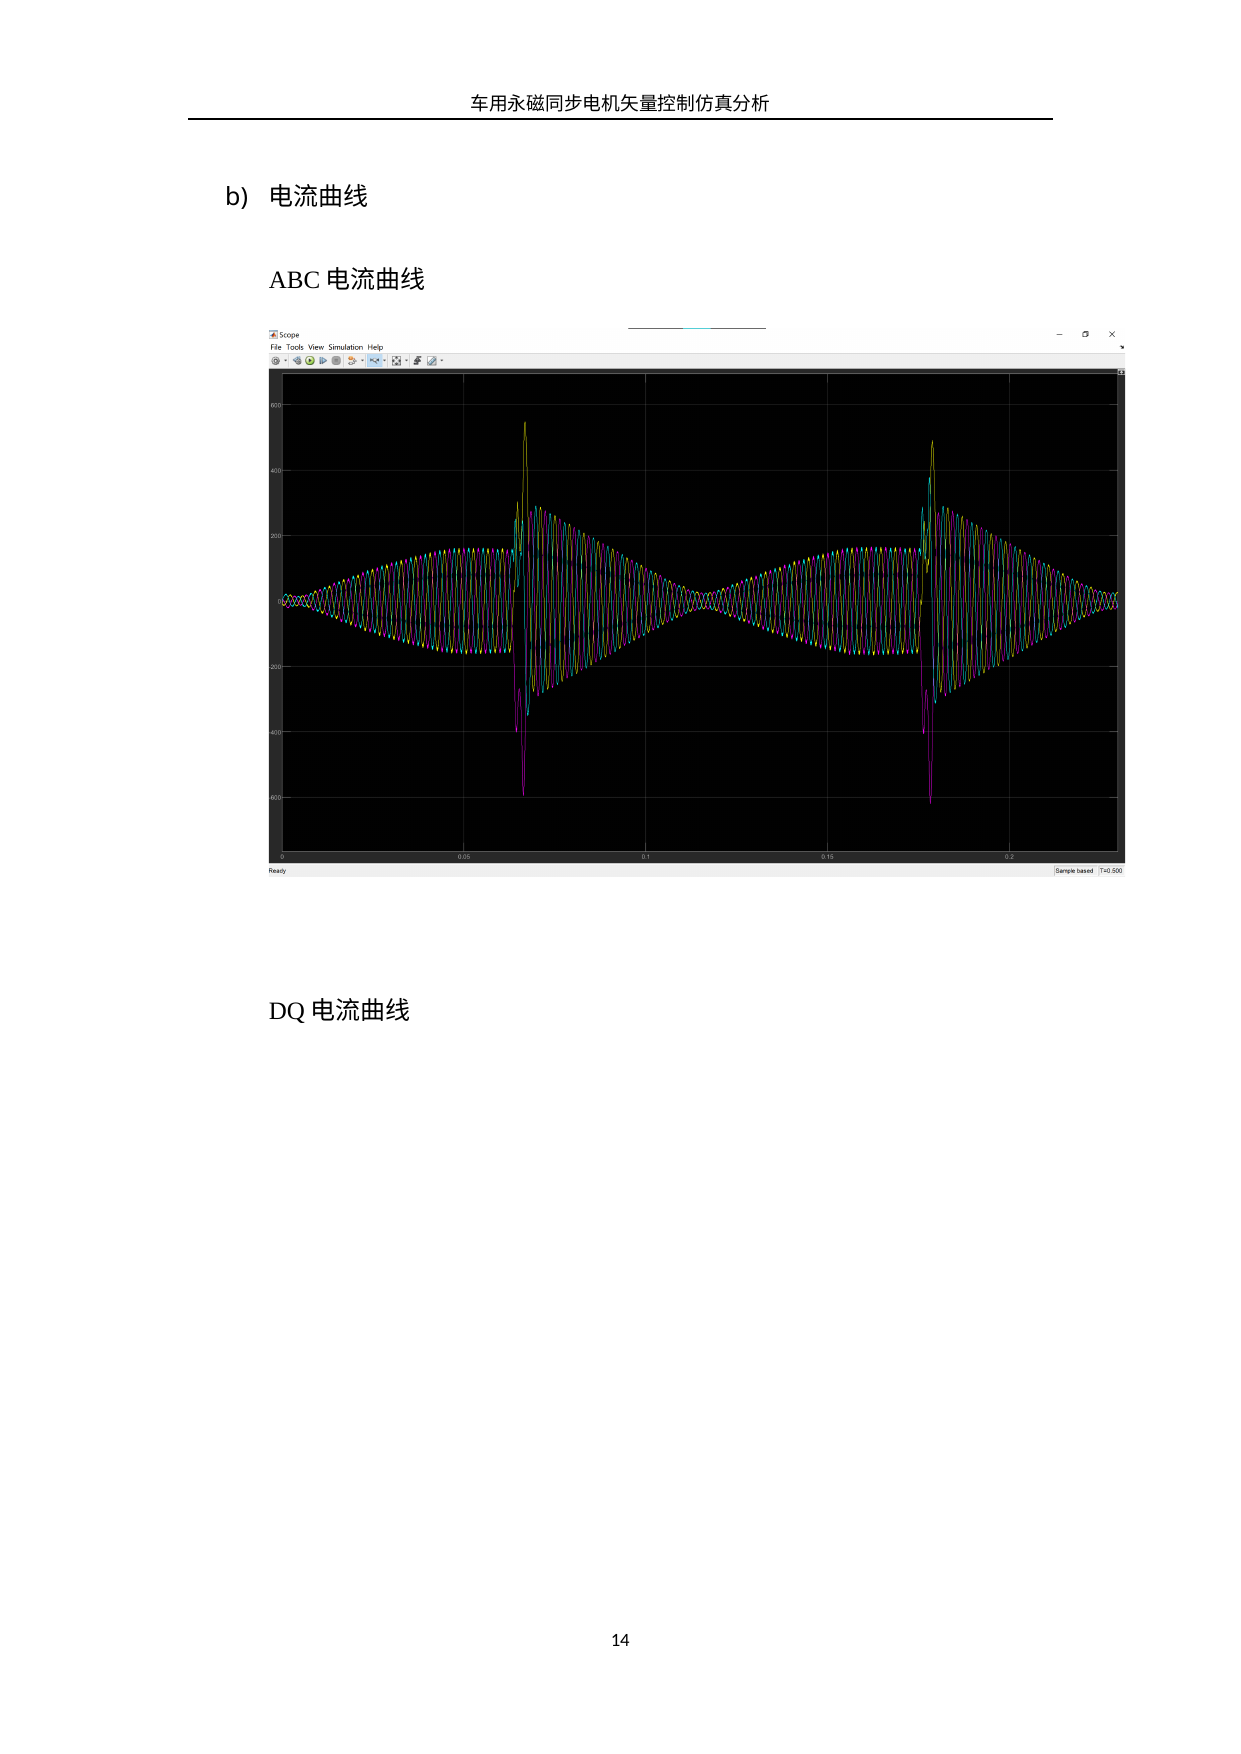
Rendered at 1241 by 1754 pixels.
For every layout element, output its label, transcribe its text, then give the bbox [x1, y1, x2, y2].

text ABC电流曲线 [225, 245, 1053, 310]
picture [268, 328, 1125, 877]
text DQ电流曲线 [225, 976, 1053, 1041]
list 电流曲线 [225, 162, 1053, 227]
